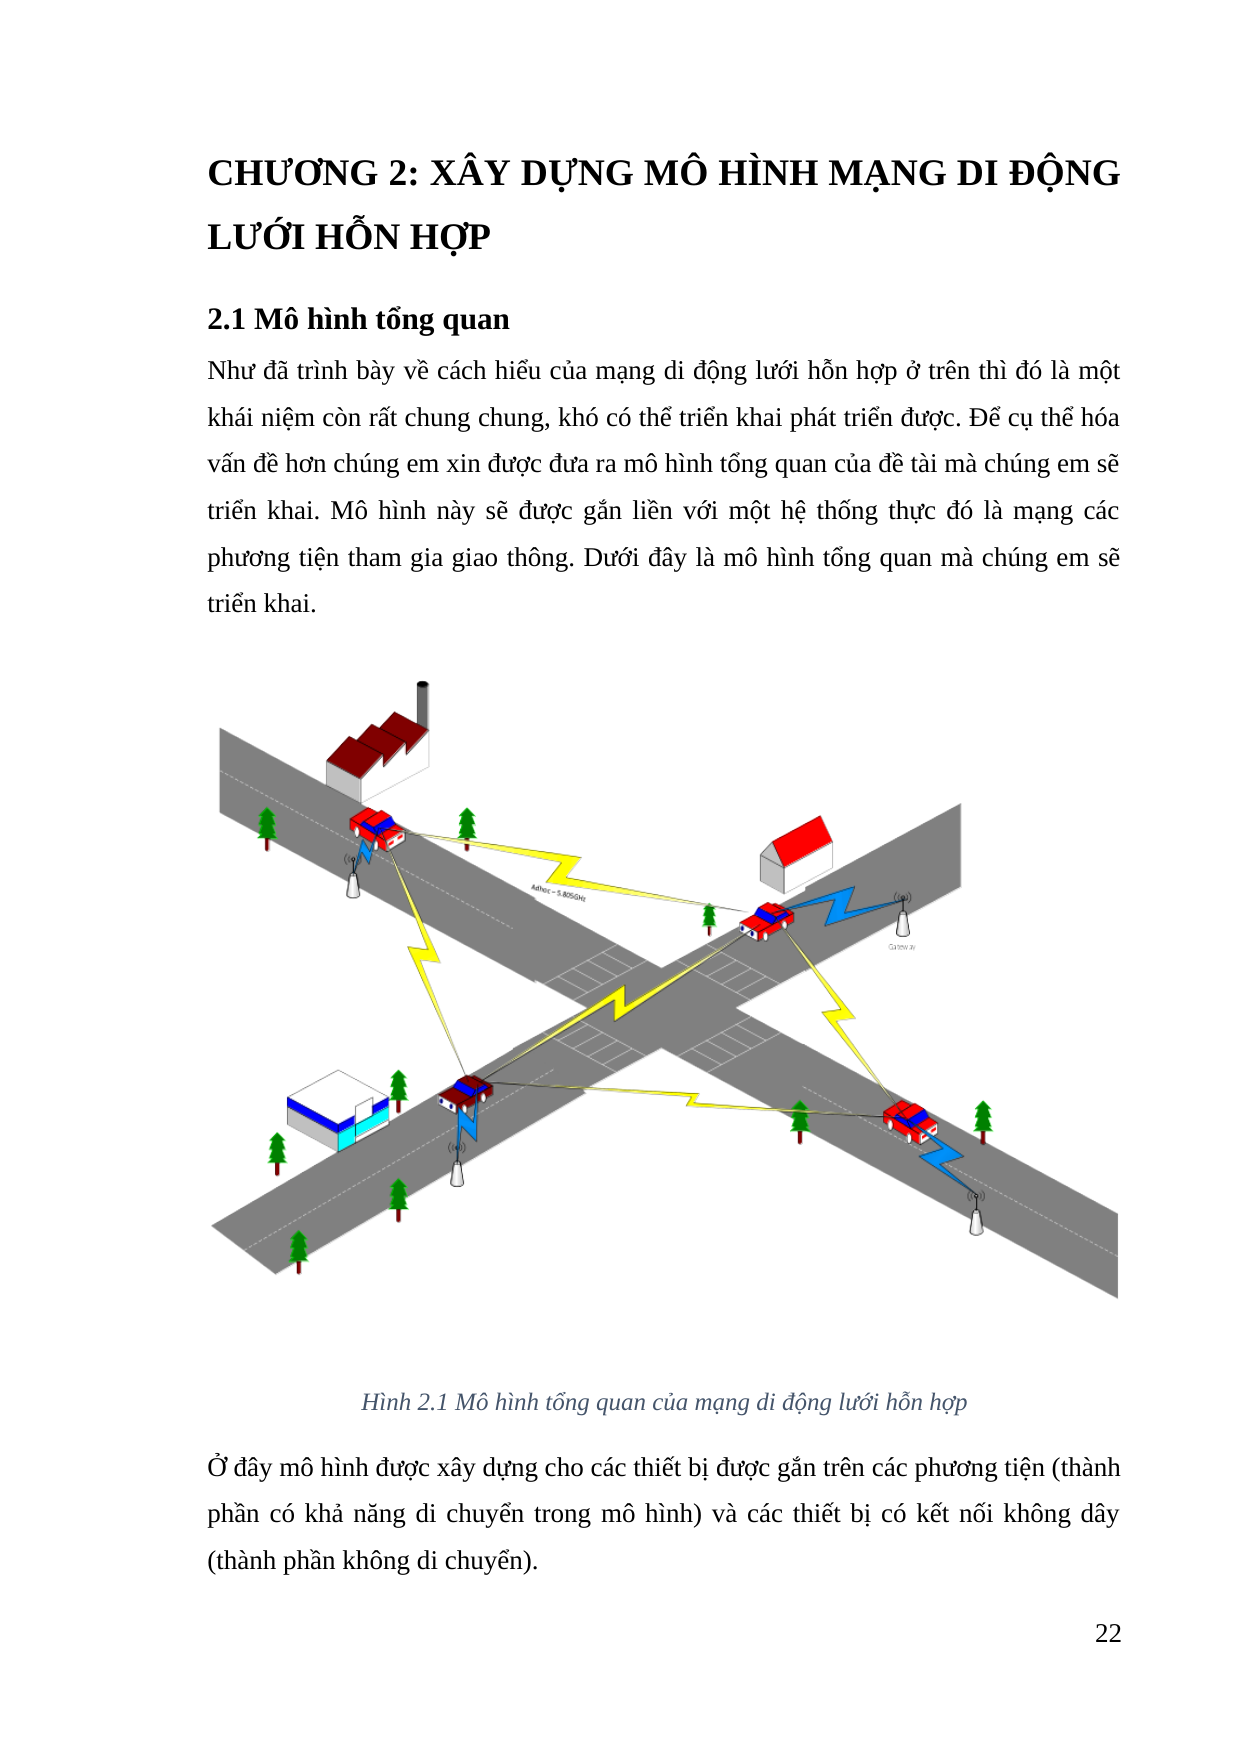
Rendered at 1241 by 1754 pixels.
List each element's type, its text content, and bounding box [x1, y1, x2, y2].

subtitle 2.1 Mô hình tổng quan [207, 300, 1122, 336]
text Như đã trình bày về cách hiểu của mạng di động lưới hỗn hợp ở trên thì đó là một khái niệm còn rất chung chung, khó có thể triển khai phát triển được. Để cụ thể hóa vấn đề hơn chúng em xin được đưa ra mô hình tổng quan của đề tài mà chúng em sẽ triển khai. Mô hình này sẽ được gắn liền với một hệ thống thực đó là mạng các phương tiện tham gia giao thông. Dưới đây là mô hình tổng quan mà chúng em sẽ triển khai. [207, 354, 1122, 618]
text Hình 2.1 Mô hình tổng quan của mạng di động lưới hỗn hợp [207, 1387, 1122, 1416]
subtitle CHƯƠNG 2: XÂY DỰNG MÔ HÌNH MẠNG DI ĐỘNG LƯỚI HỖN HỢP [207, 150, 1122, 258]
text Ở đây mô hình được xây dựng cho các thiết bị được gắn trên các phương tiện (thành phần có khả năng di chuyển trong mô hình) và các thiết bị có kết nối không dây (thành phần không di chuyển). [207, 1451, 1122, 1575]
